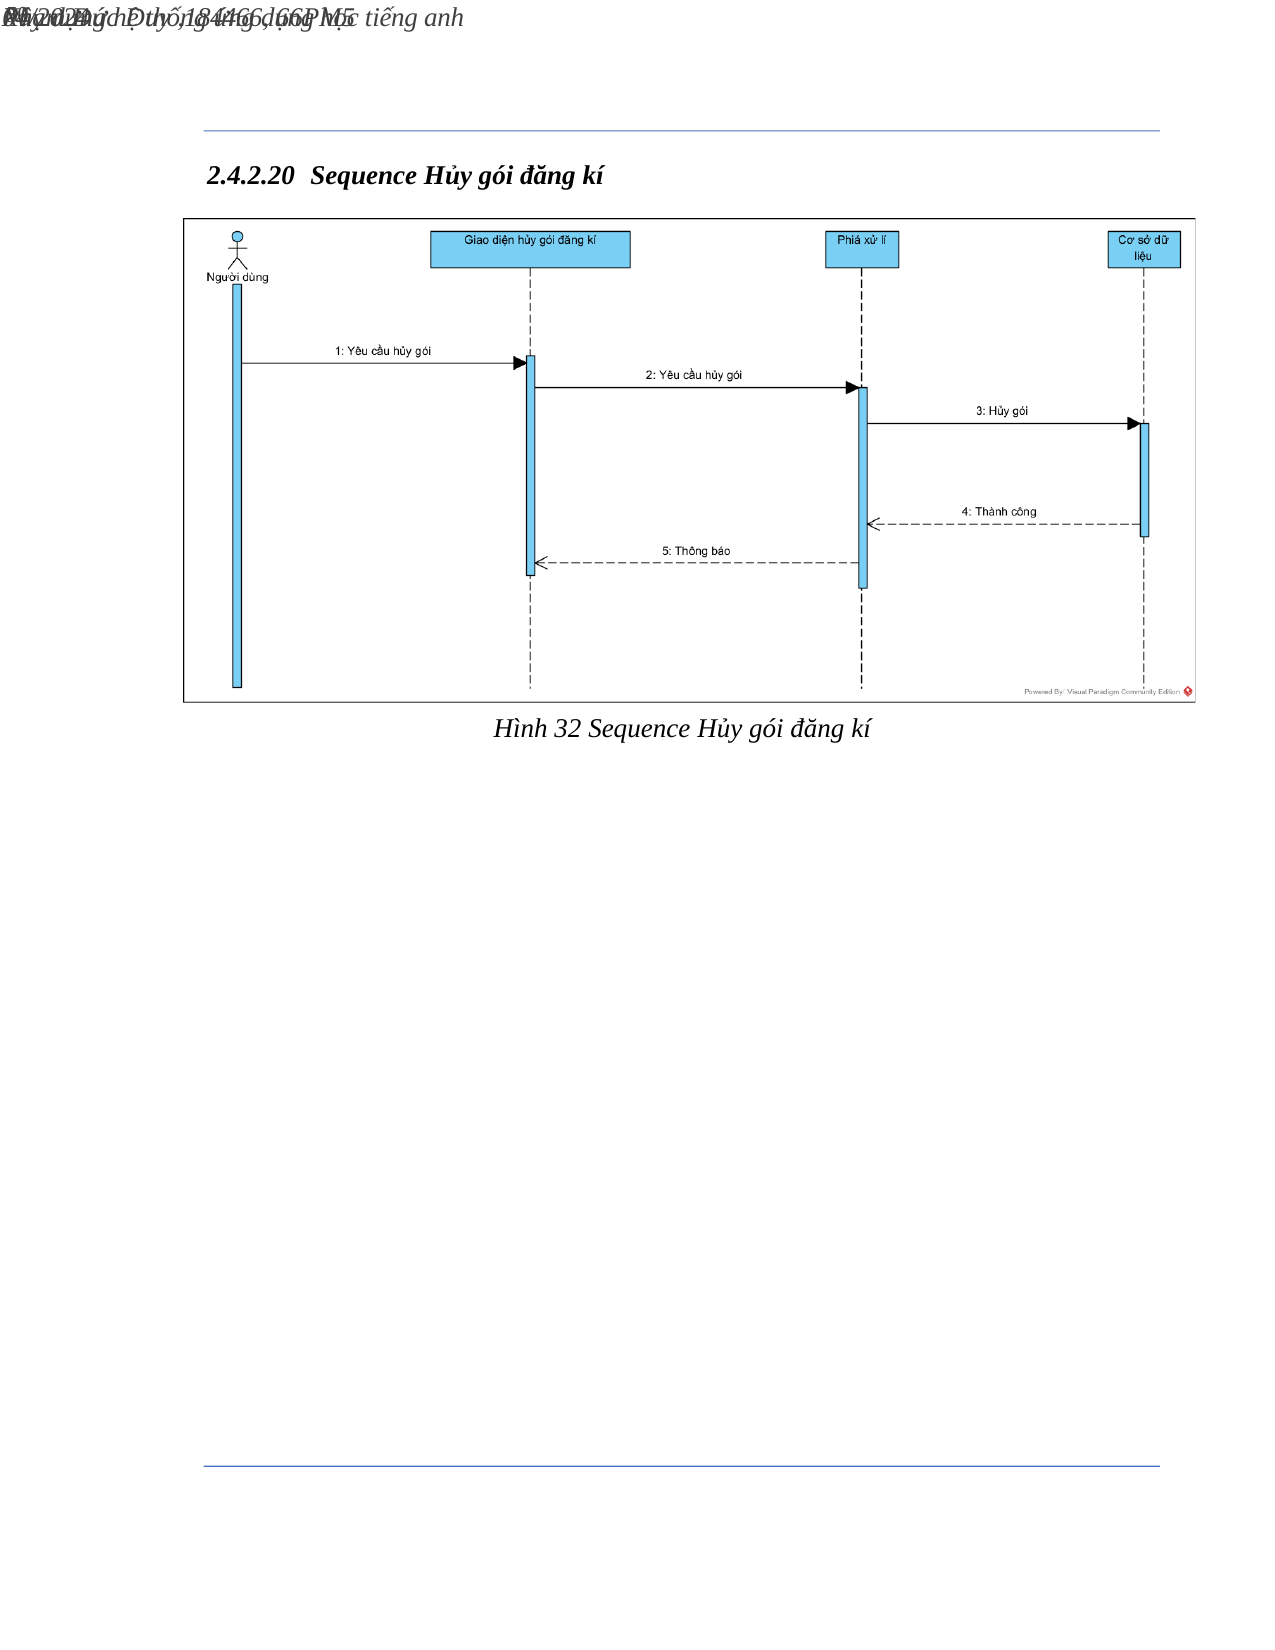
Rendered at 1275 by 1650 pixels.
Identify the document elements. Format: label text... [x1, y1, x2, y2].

subtitle Sequence Hủy gói đăng kí [207, 159, 1189, 191]
picture [183, 218, 1196, 703]
text Hình 32 Sequence Hủy gói đăng kí [340, 703, 1023, 743]
